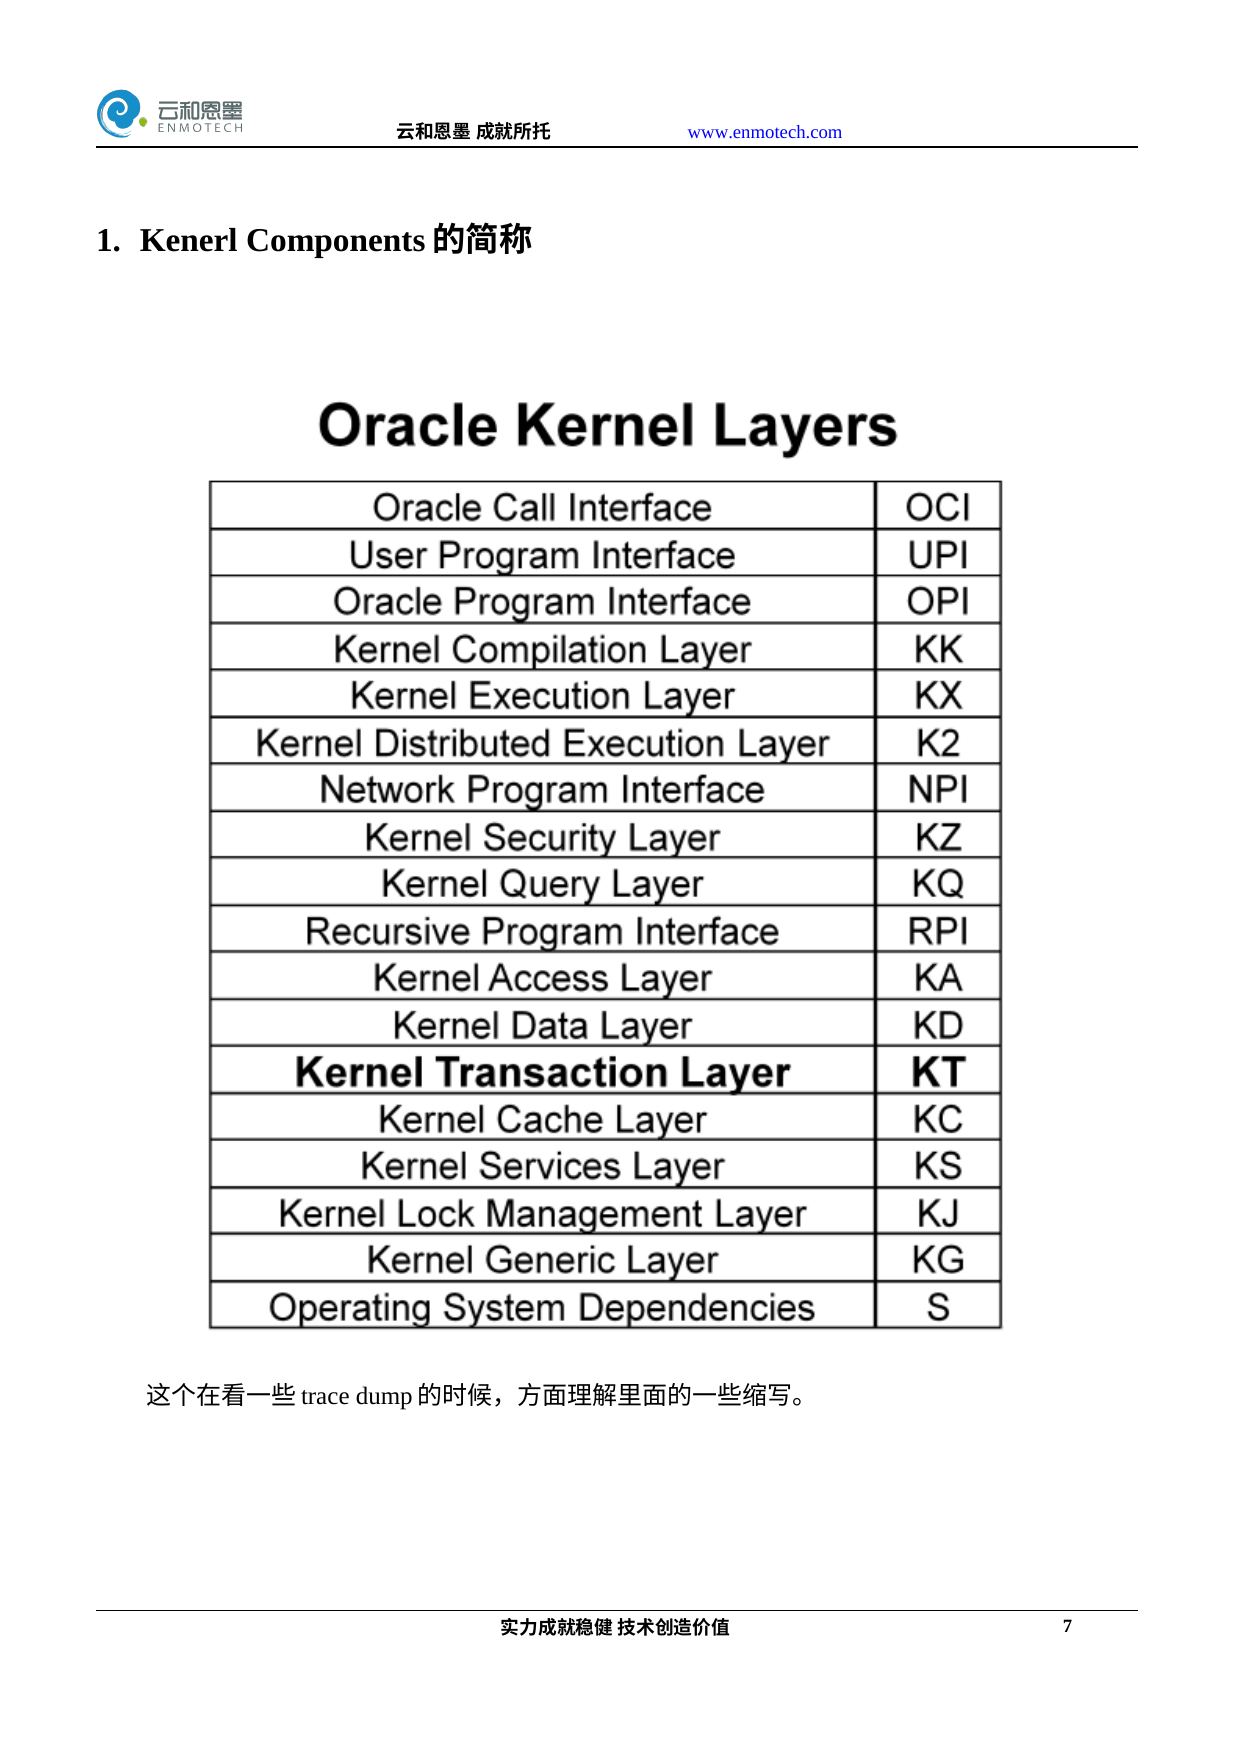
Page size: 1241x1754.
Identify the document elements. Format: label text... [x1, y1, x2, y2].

text 这个在看一些trace dump的时候，方面理解里面的一些缩写。 [96, 1361, 1138, 1426]
picture [95, 88, 245, 139]
picture [95, 384, 1065, 1335]
subtitle Kenerl Components的简称 [96, 204, 1138, 269]
